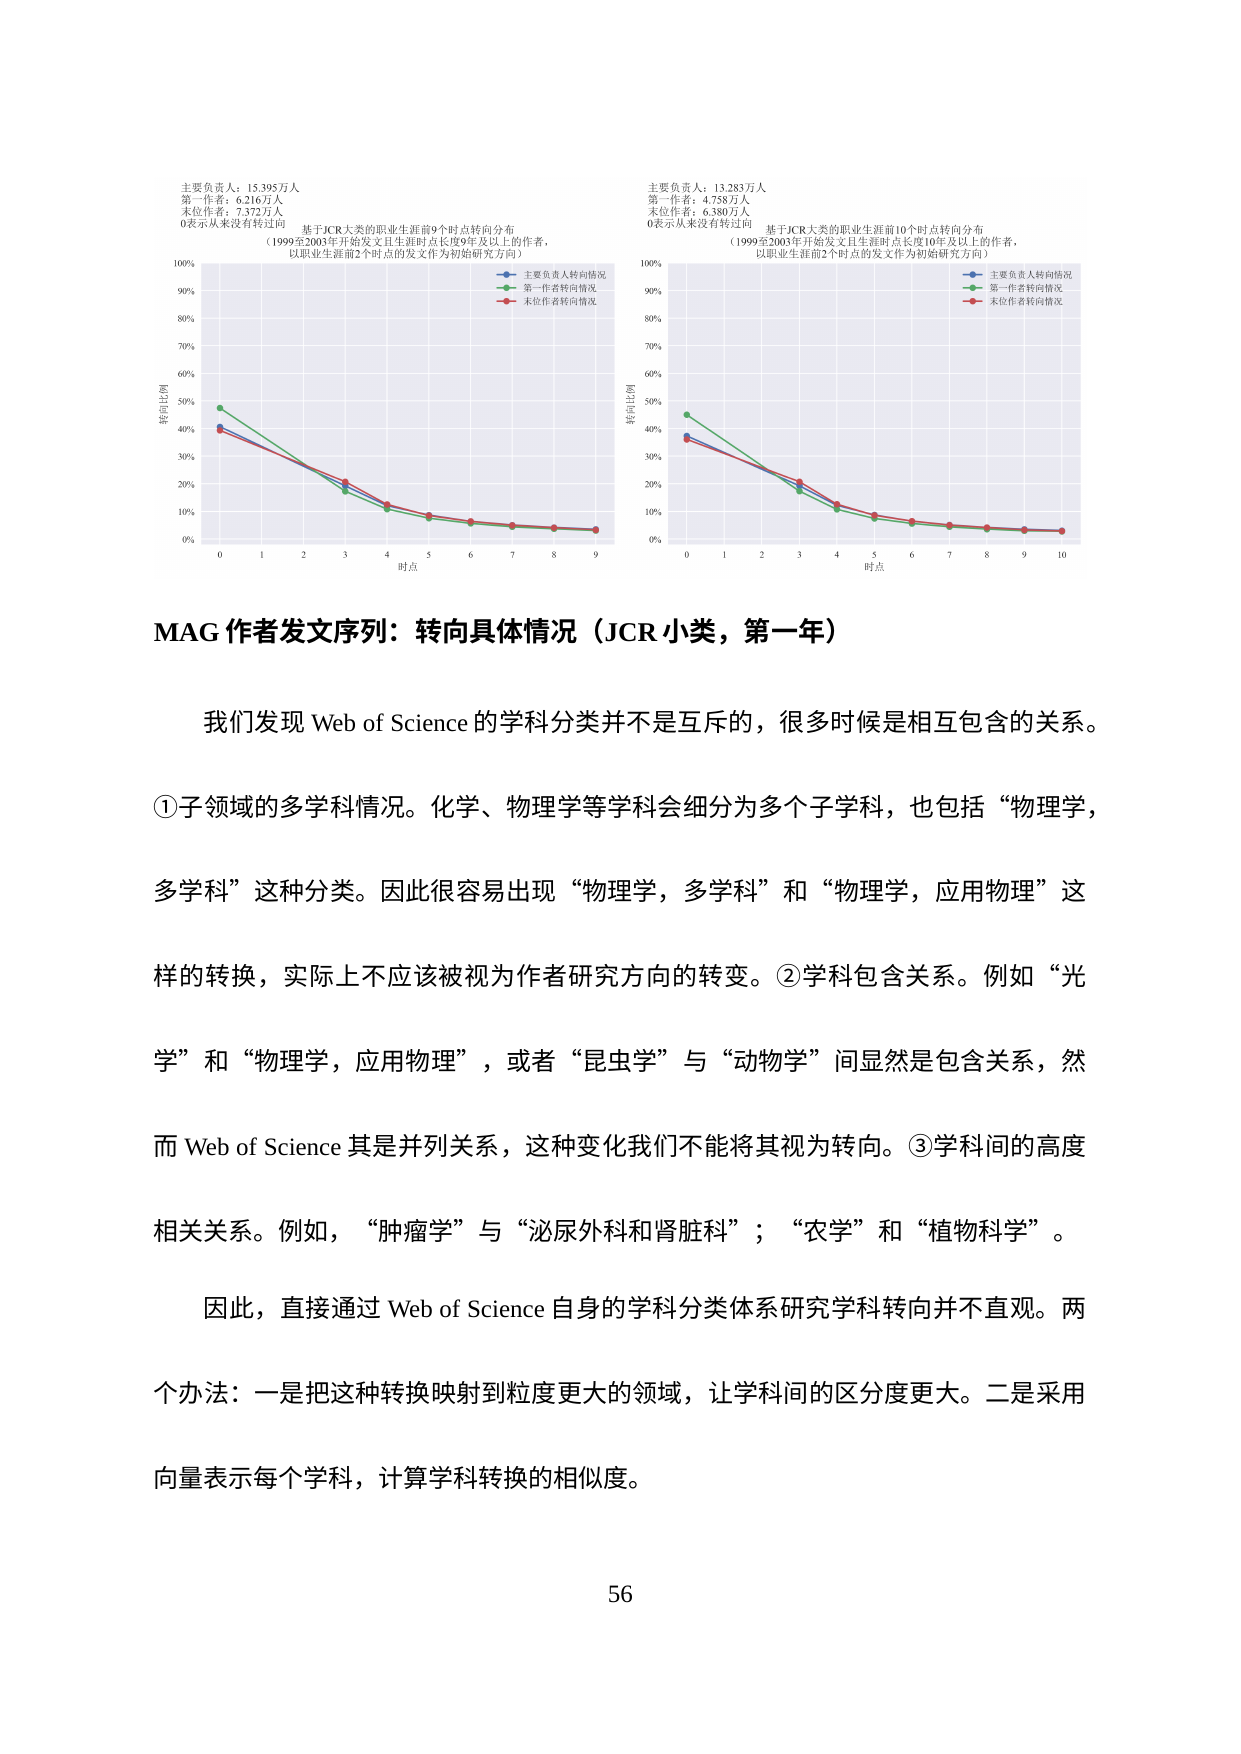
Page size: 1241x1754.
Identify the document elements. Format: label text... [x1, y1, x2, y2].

subtitle MAG作者发文序列：转向具体情况（JCR小类，第一年） [153, 596, 1087, 664]
picture [153, 177, 1087, 579]
text 因此，直接通过Web of Science自身的学科分类体系研究学科转向并不直观。两个办法：一是把这种转换映射到粒度更大的领域，让学科间的区分度更大。二是采用向量表示每个学科，计算学科转换的相似度。 [153, 1273, 1087, 1510]
text 我们发现Web of Science的学科分类并不是互斥的，很多时候是相互包含的关系。①子领域的多学科情况。化学、物理学等学科会细分为多个子学科，也包括“物理学，多学科”这种分类。因此很容易出现“物理学，多学科”和“物理学，应用物理”这样的转换，实际上不应该被视为作者研究方向的转变。②学科包含关系。例如“光学”和“物理学，应用物理”，或者“昆虫学”与“动物学”间显然是包含关系，然而Web of Science其是并列关系，这种变化我们不能将其视为转向。③学科间的高度相关关系。例如，“肿瘤学”与“泌尿外科和肾脏科”；“农学”和“植物科学”。 [153, 686, 1087, 1263]
